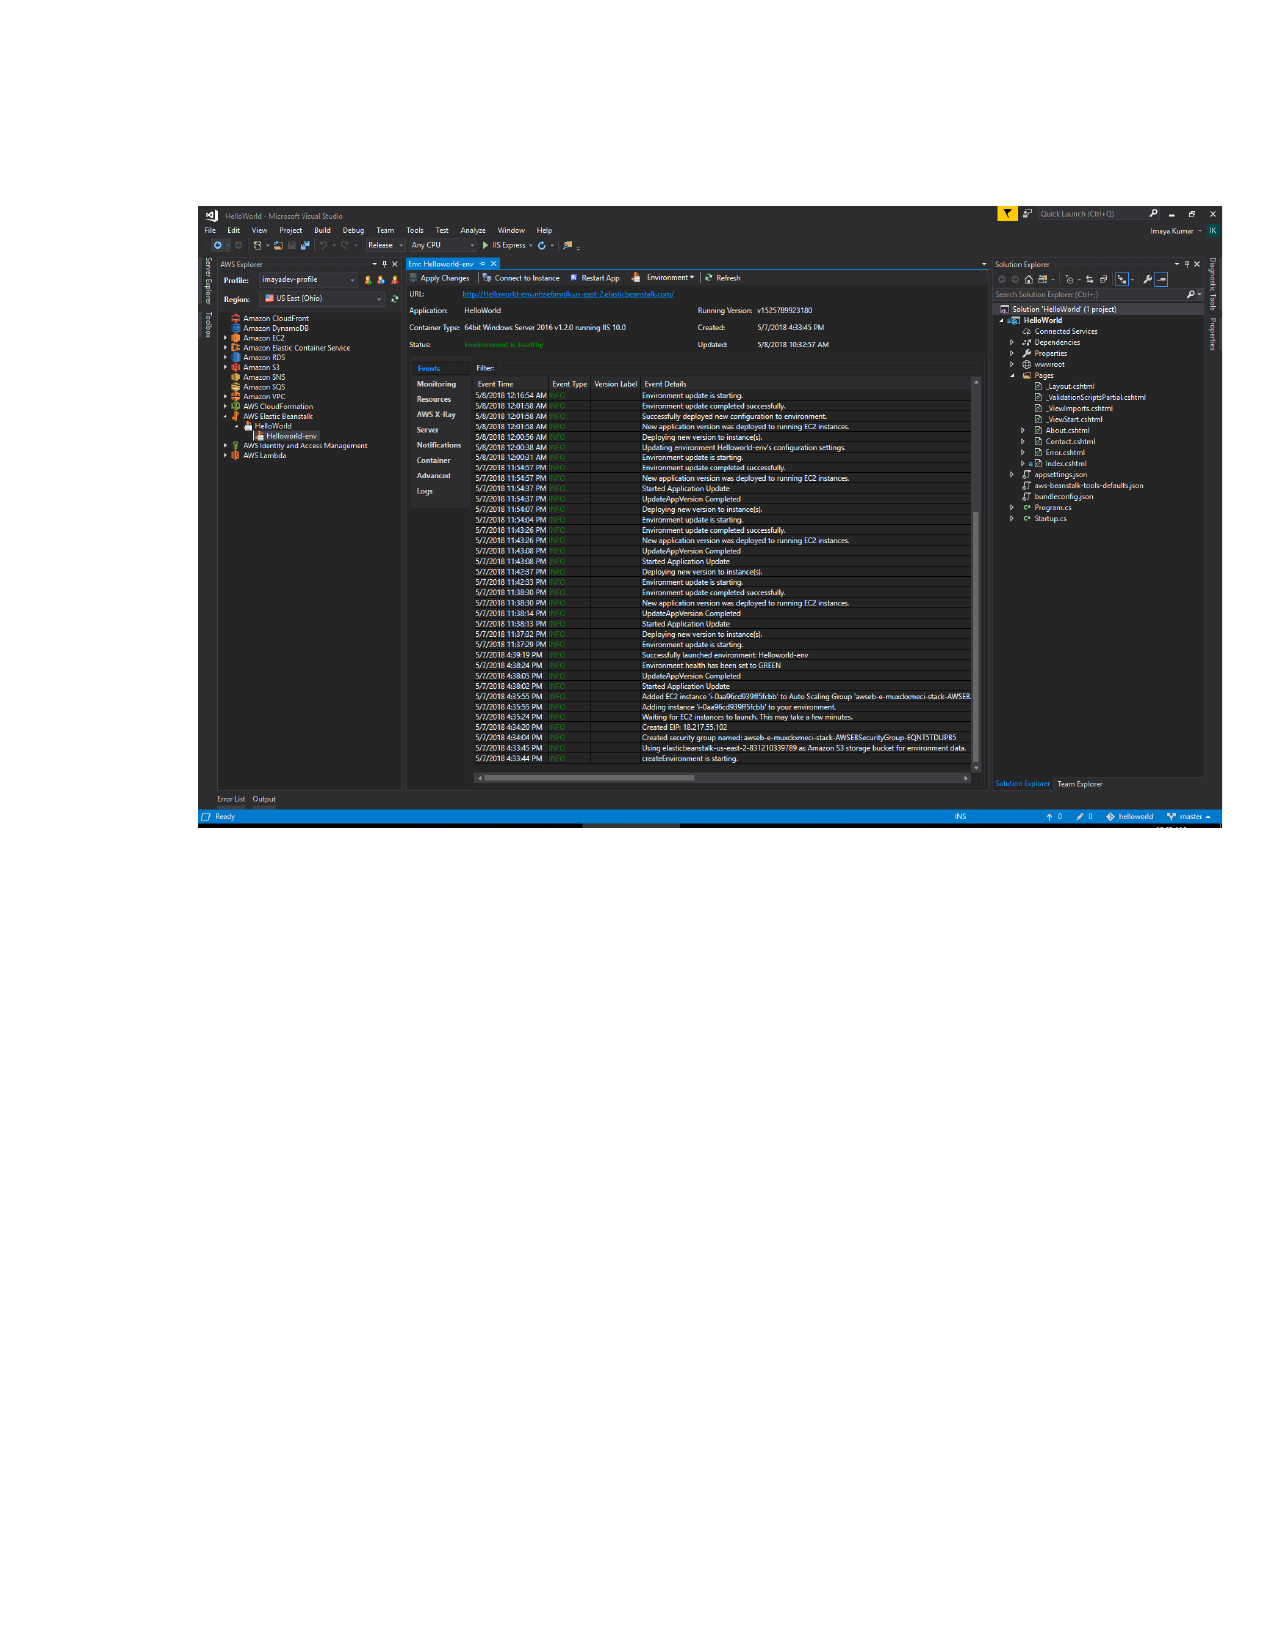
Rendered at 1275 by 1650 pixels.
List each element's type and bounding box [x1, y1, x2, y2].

picture [198, 206, 1223, 828]
